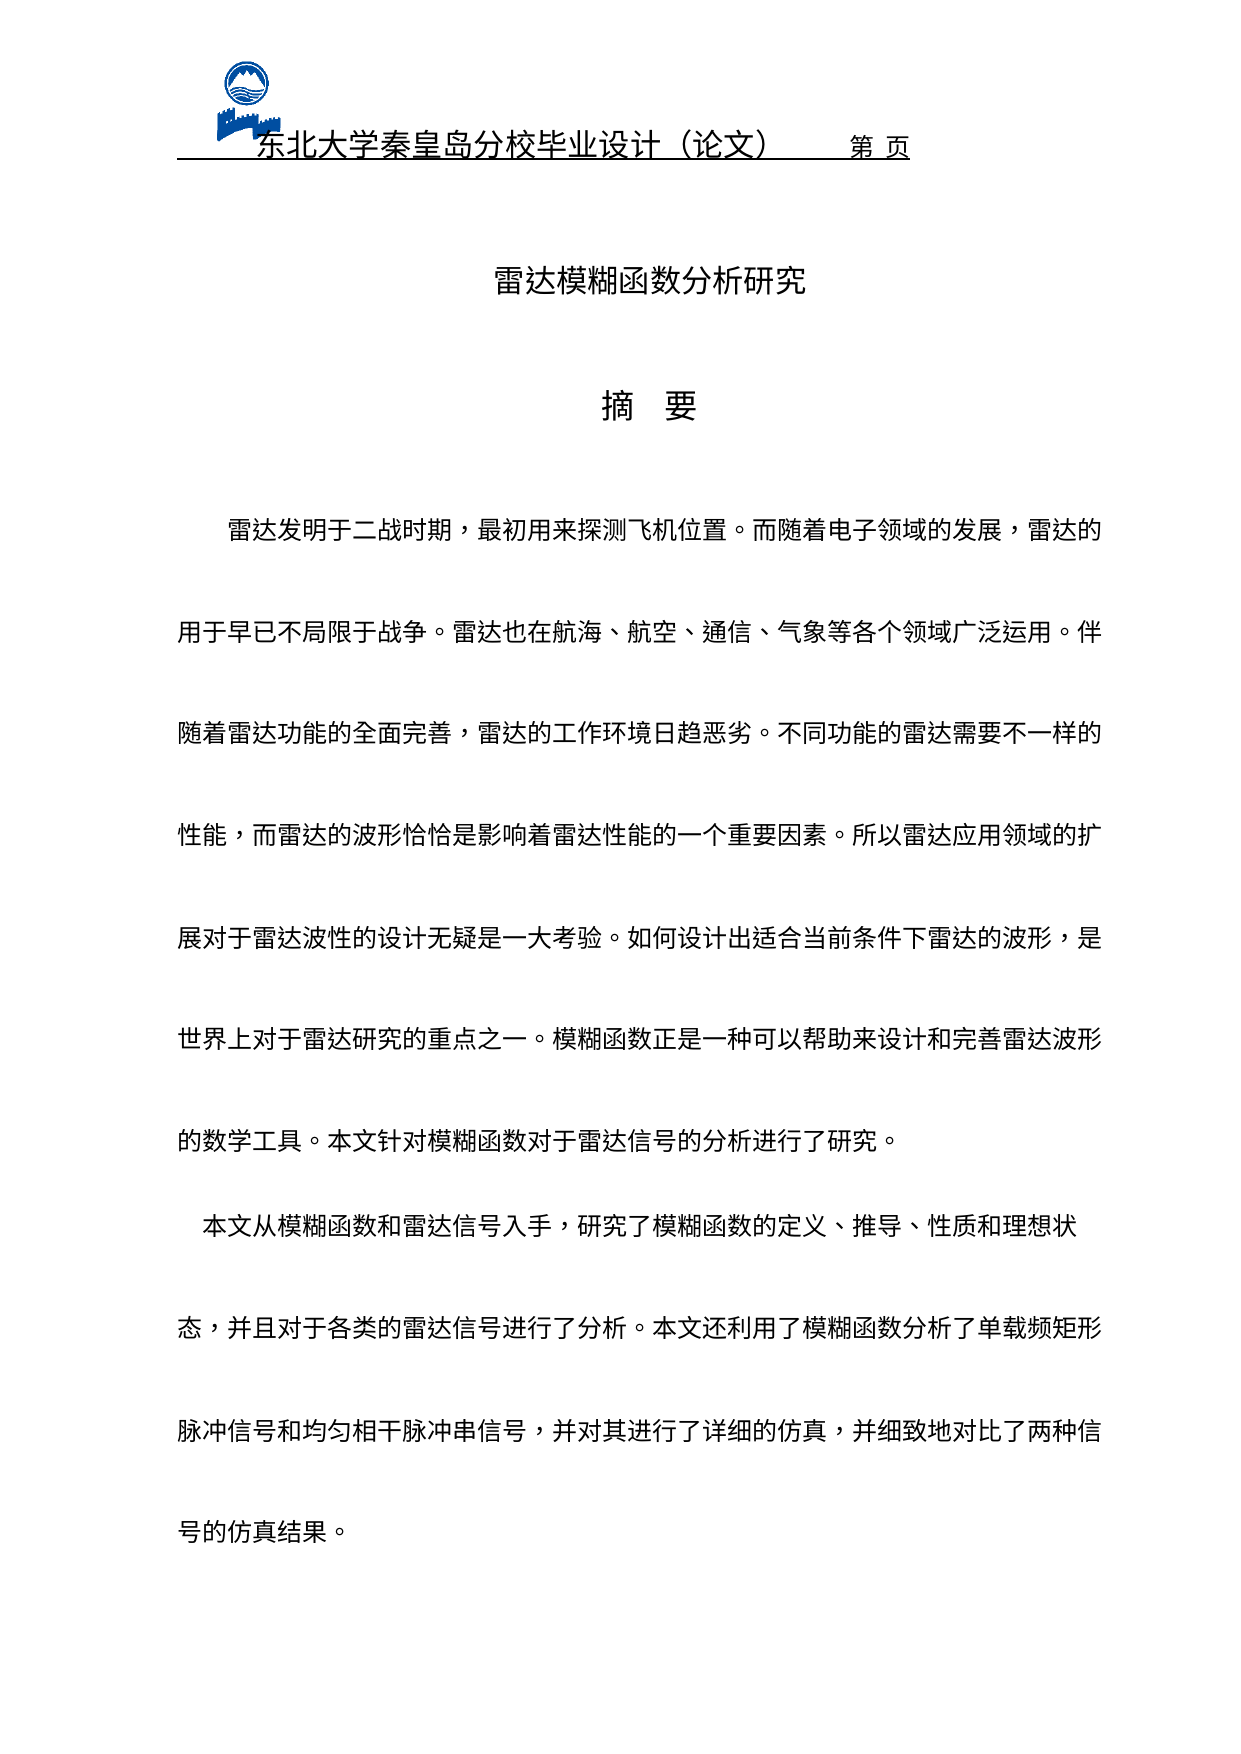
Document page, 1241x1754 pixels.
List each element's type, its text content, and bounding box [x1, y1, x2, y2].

text 本文从模糊函数和雷达信号入手，研究了模糊函数的定义、推导、性质和理想状态，并且对于各类的雷达信号进行了分析。本文还利用了模糊函数分析了单载频矩形脉冲信号和均匀相干脉冲串信号，并对其进行了详细的仿真，并细致地对比了两种信号的仿真结果。 [177, 1192, 1122, 1565]
text 摘 要 [177, 369, 1122, 437]
text 雷达发明于二战时期，最初用来探测飞机位置。而随着电子领域的发展，雷达的用于早已不局限于战争。雷达也在航海、航空、通信、气象等各个领域广泛运用。伴随着雷达功能的全面完善，雷达的工作环境日趋恶劣。不同功能的雷达需要不一样的性能，而雷达的波形恰恰是影响着雷达性能的一个重要因素。所以雷达应用领域的扩展对于雷达波性的设计无疑是一大考验。如何设计出适合当前条件下雷达的波形，是世界上对于雷达研究的重点之一。模糊函数正是一种可以帮助来设计和完善雷达波形的数学工具。本文针对模糊函数对于雷达信号的分析进行了研究。 [177, 496, 1122, 1175]
picture [208, 61, 285, 143]
text 雷达模糊函数分析研究 [177, 246, 1122, 314]
